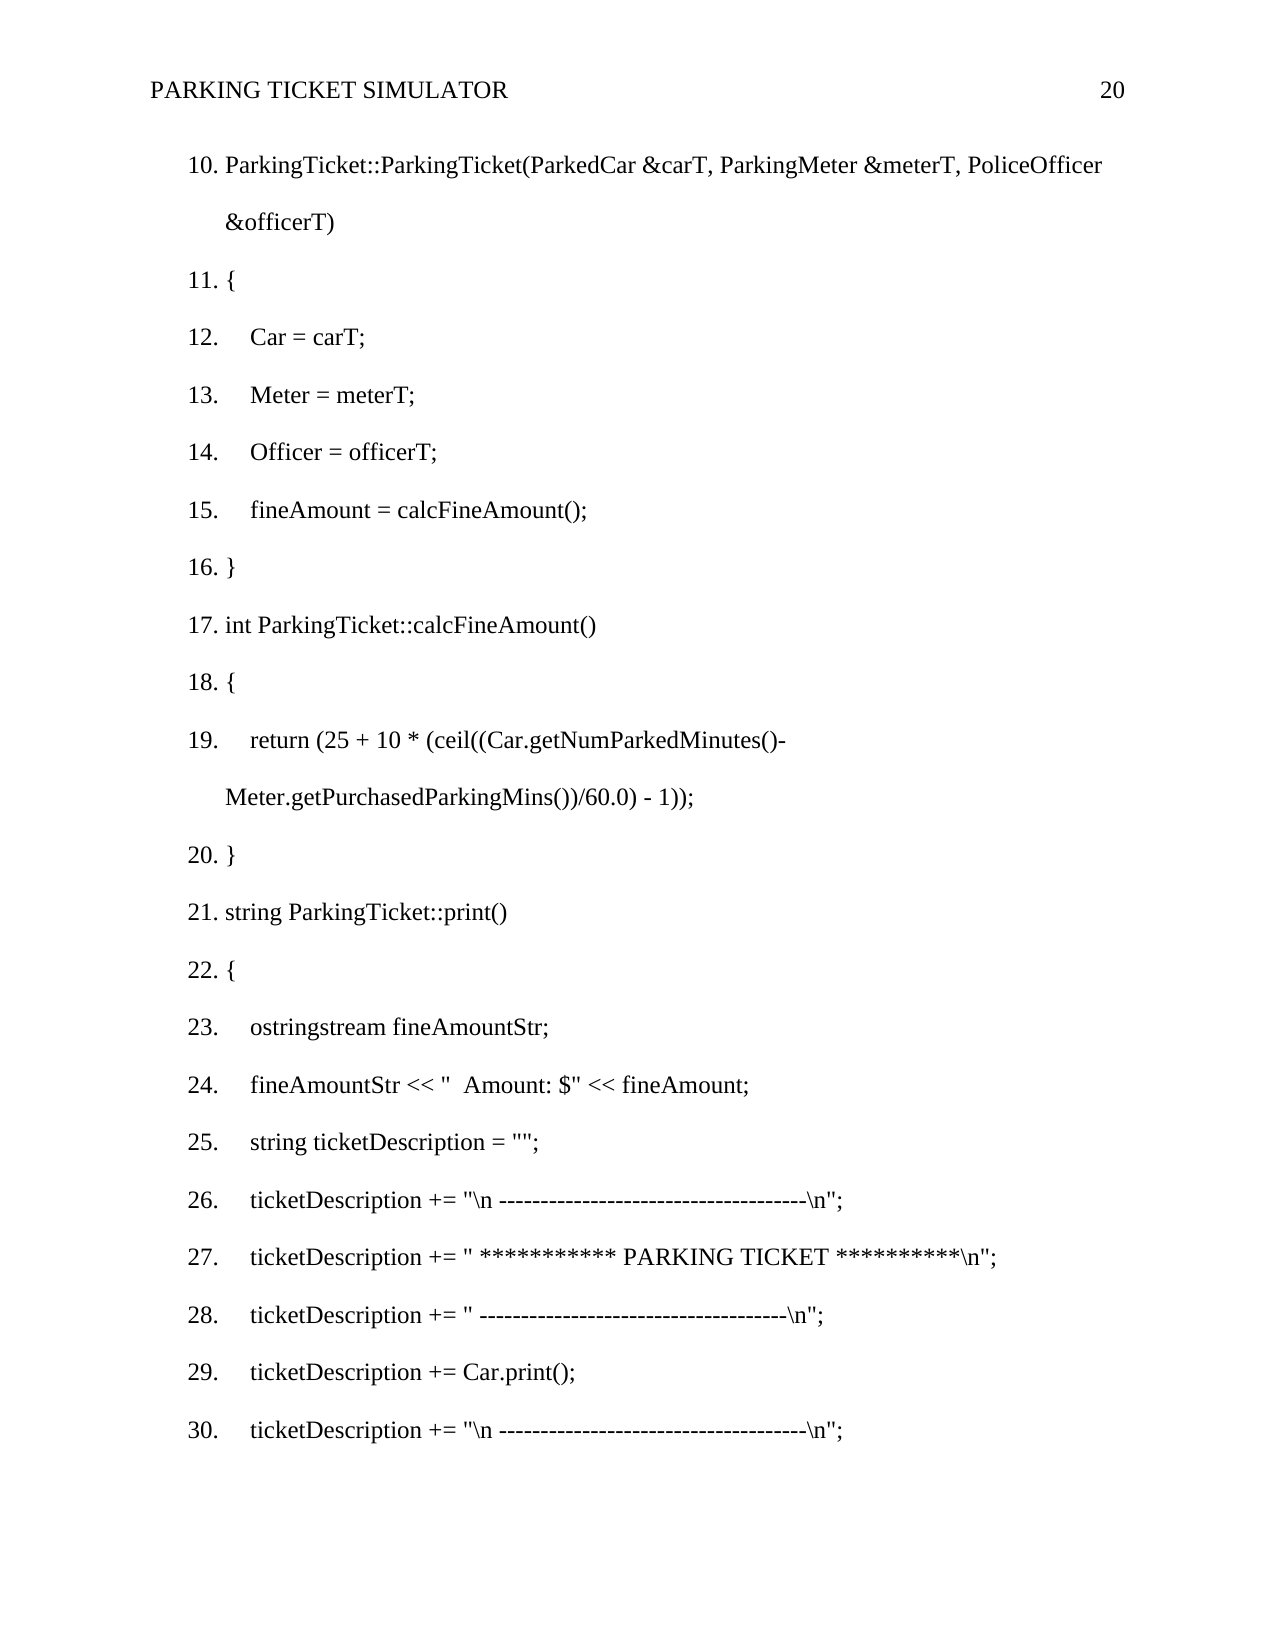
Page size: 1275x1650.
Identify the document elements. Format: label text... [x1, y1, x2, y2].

list ostringstream fineAmountStr; [187, 1012, 1125, 1041]
list return (25 + 10 * (ceil((Car.getNumParkedMinutes()- Meter.getPurchasedParkingMins())/60.0) - 1)); [187, 725, 1125, 811]
list ticketDescription += Car.print(); [187, 1357, 1125, 1386]
list string ticketDescription = ""; [187, 1127, 1125, 1156]
list ticketDescription += " *********** PARKING TICKET **********\n"; [187, 1242, 1125, 1271]
list int ParkingTicket::calcFineAmount() [187, 610, 1125, 639]
list { [187, 265, 1125, 294]
list fineAmount = calcFineAmount(); [187, 495, 1125, 524]
list { [187, 667, 1125, 696]
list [187, 1415, 1125, 1444]
list ticketDescription += "\n -------------------------------------\n"; [187, 1185, 1125, 1214]
list Meter = meterT; [187, 380, 1125, 409]
list } [187, 840, 1125, 869]
list } [187, 552, 1125, 581]
list fineAmountStr << " Amount: $" << fineAmount; [187, 1070, 1125, 1099]
list { [187, 955, 1125, 984]
list ParkingTicket::ParkingTicket(ParkedCar &carT, ParkingMeter &meterT, PoliceOfficer &officerT) [187, 150, 1125, 236]
list Car = carT; [187, 322, 1125, 351]
list Officer = officerT; [187, 437, 1125, 466]
list string ParkingTicket::print() [187, 897, 1125, 926]
list ticketDescription += " -------------------------------------\n"; [187, 1300, 1125, 1329]
